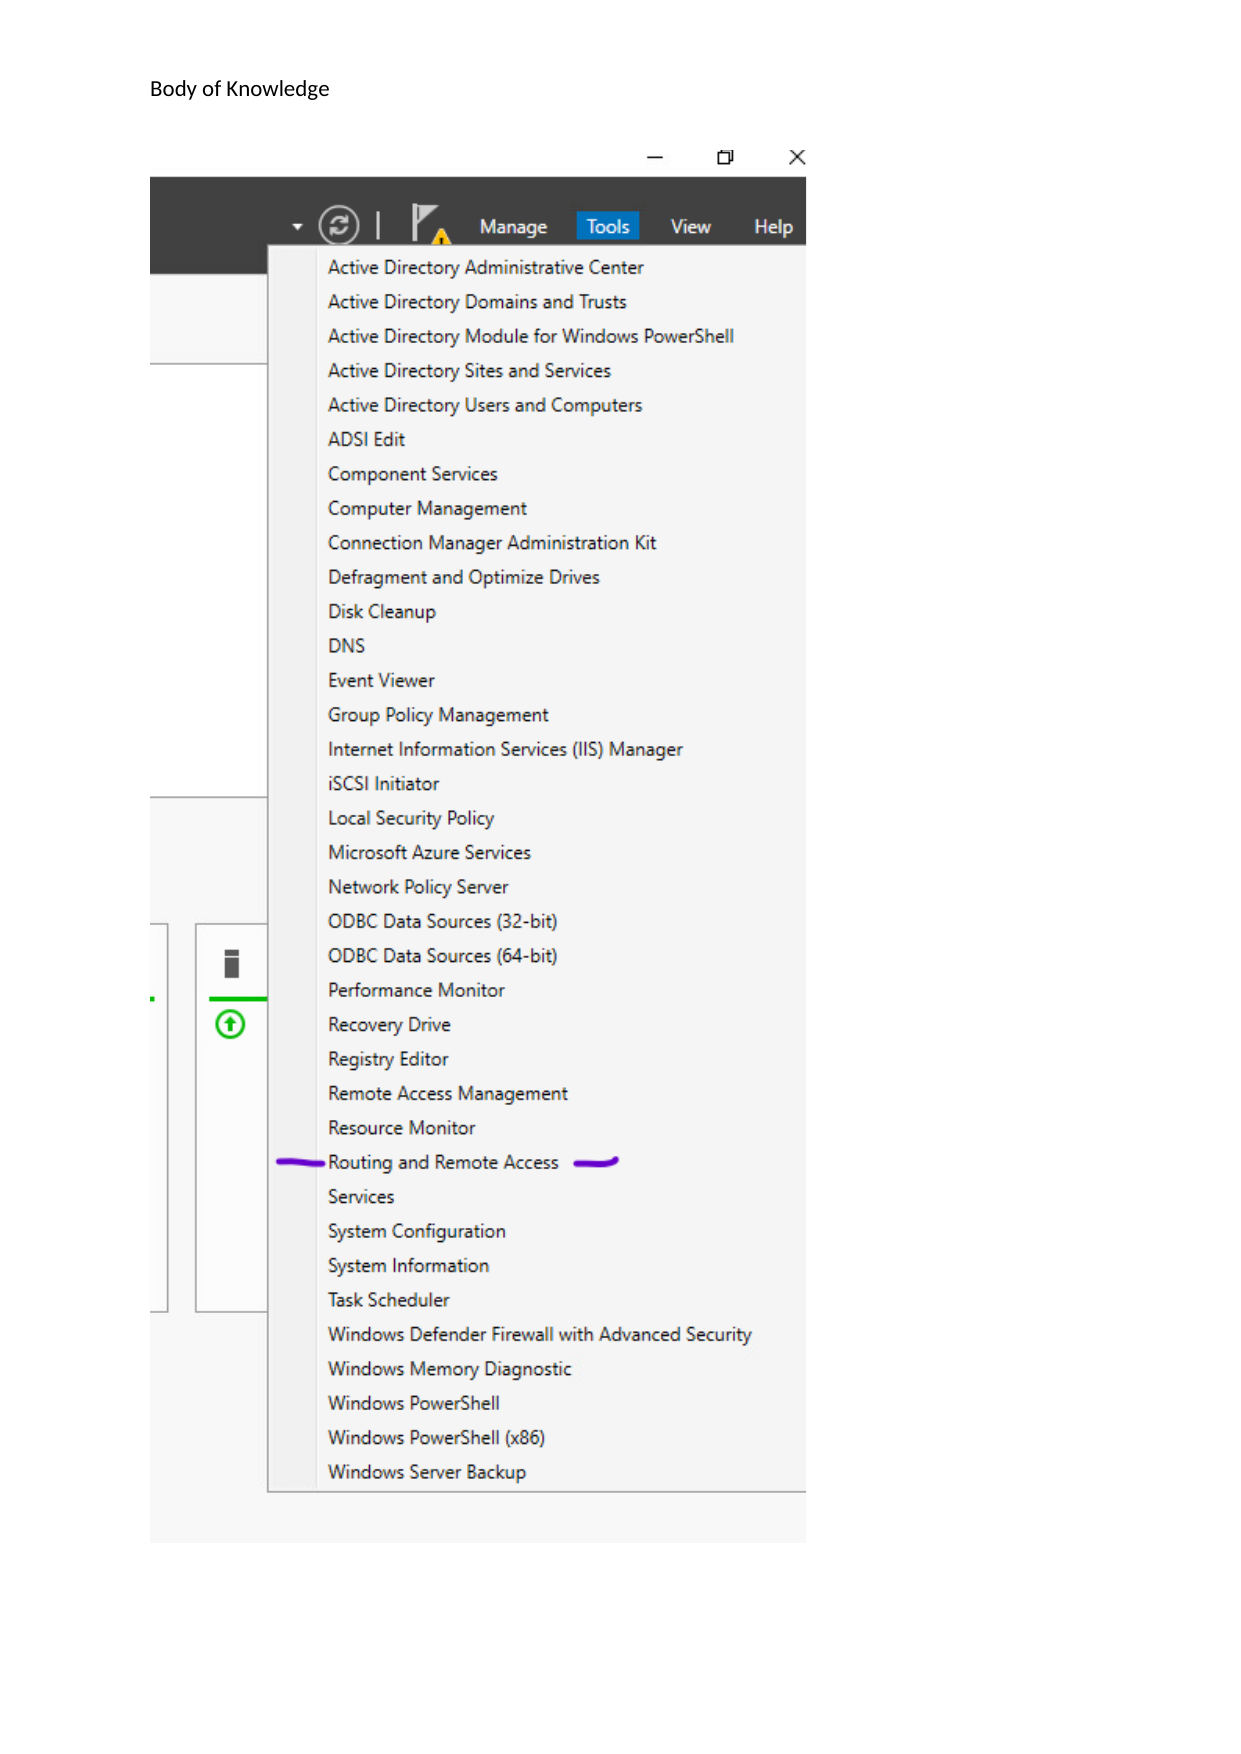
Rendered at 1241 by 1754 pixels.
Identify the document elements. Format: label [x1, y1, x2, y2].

picture [150, 150, 807, 1543]
